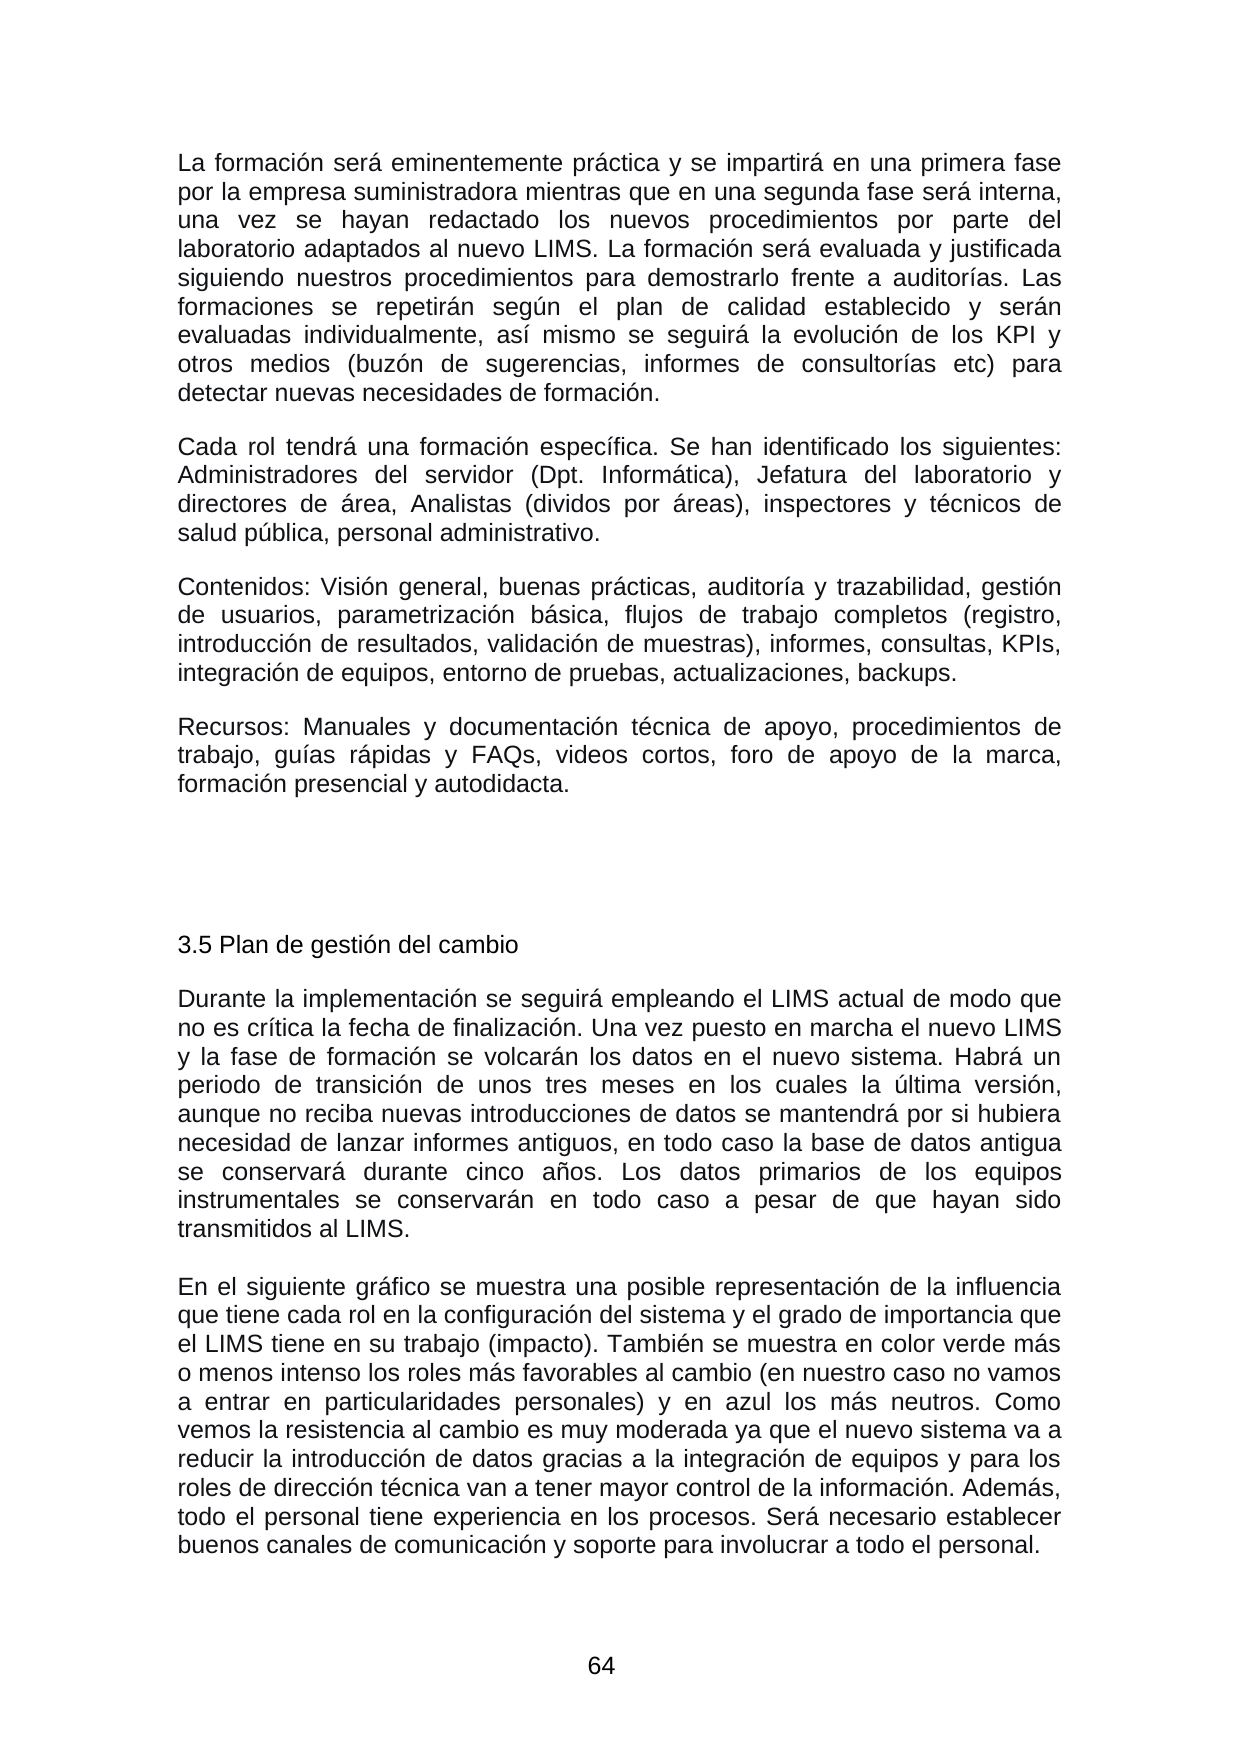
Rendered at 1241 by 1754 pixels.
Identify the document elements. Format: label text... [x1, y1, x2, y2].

list Durante la implementación se seguirá empleando el LIMS actual de modo que no es crítica la fecha de finalización. Una vez puesto en marcha el nuevo LIMS y la fase de formación se volcarán los datos en el nuevo sistema. Habrá un periodo de transición de unos tres meses en los cuales la última versión, aunque no reciba nuevas introducciones de datos se mantendrá por si hubiera necesidad de lanzar informes antiguos, en todo caso la base de datos antigua se conservará durante cinco años. Los datos primarios de los equipos instrumentales se conservarán en todo caso a pesar de que hayan sido transmitidos al LIMS. [177, 984, 1063, 1243]
text Cada rol tendrá una formación específica. Se han identificado los siguientes: Administradores del servidor (Dpt. Informática), Jefatura del laboratorio y directores de área, Analistas (dividos por áreas), inspectores y técnicos de salud pública, personal administrativo. [177, 431, 1063, 546]
text La formación será eminentemente práctica y se impartirá en una primera fase por la empresa suministradora mientras que en una segunda fase será interna, una vez se hayan redactado los nuevos procedimientos por parte del laboratorio adaptados al nuevo LIMS. La formación será evaluada y justificada siguiendo nuestros procedimientos para demostrarlo frente a auditorías. Las formaciones se repetirán según el plan de calidad establecido y serán evaluadas individualmente, así mismo se seguirá la evolución de los KPI y otros medios (buzón de sugerencias, informes de consultorías etc) para detectar nuevas necesidades de formación. [177, 148, 1063, 406]
text Contenidos: Visión general, buenas prácticas, auditoría y trazabilidad, gestión de usuarios, parametrización básica, flujos de trabajo completos (registro, introducción de resultados, validación de muestras), informes, consultas, KPIs, integración de equipos, entorno de pruebas, actualizaciones, backups. [177, 571, 1063, 686]
list En el siguiente gráfico se muestra una posible representación de la influencia que tiene cada rol en la configuración del sistema y el grado de importancia que el LIMS tiene en su trabajo (impacto). También se muestra en color verde más o menos intenso los roles más favorables al cambio (en nuestro caso no vamos a entrar en particularidades personales) y en azul los más neutros. Como vemos la resistencia al cambio es muy moderada ya que el nuevo sistema va a reducir la introducción de datos gracias a la integración de equipos y para los roles de dirección técnica van a tener mayor control de la información. Además, todo el personal tiene experiencia en los procesos. Será necesario establecer buenos canales de comunicación y soporte para involucrar a todo el personal. [177, 1271, 1063, 1559]
text Recursos: Manuales y documentación técnica de apoyo, procedimientos de trabajo, guías rápidas y FAQs, videos cortos, foro de apoyo de la marca, formación presencial y autodidacta. [177, 711, 1063, 798]
subtitle 3.5 Plan de gestión del cambio [177, 930, 1063, 959]
